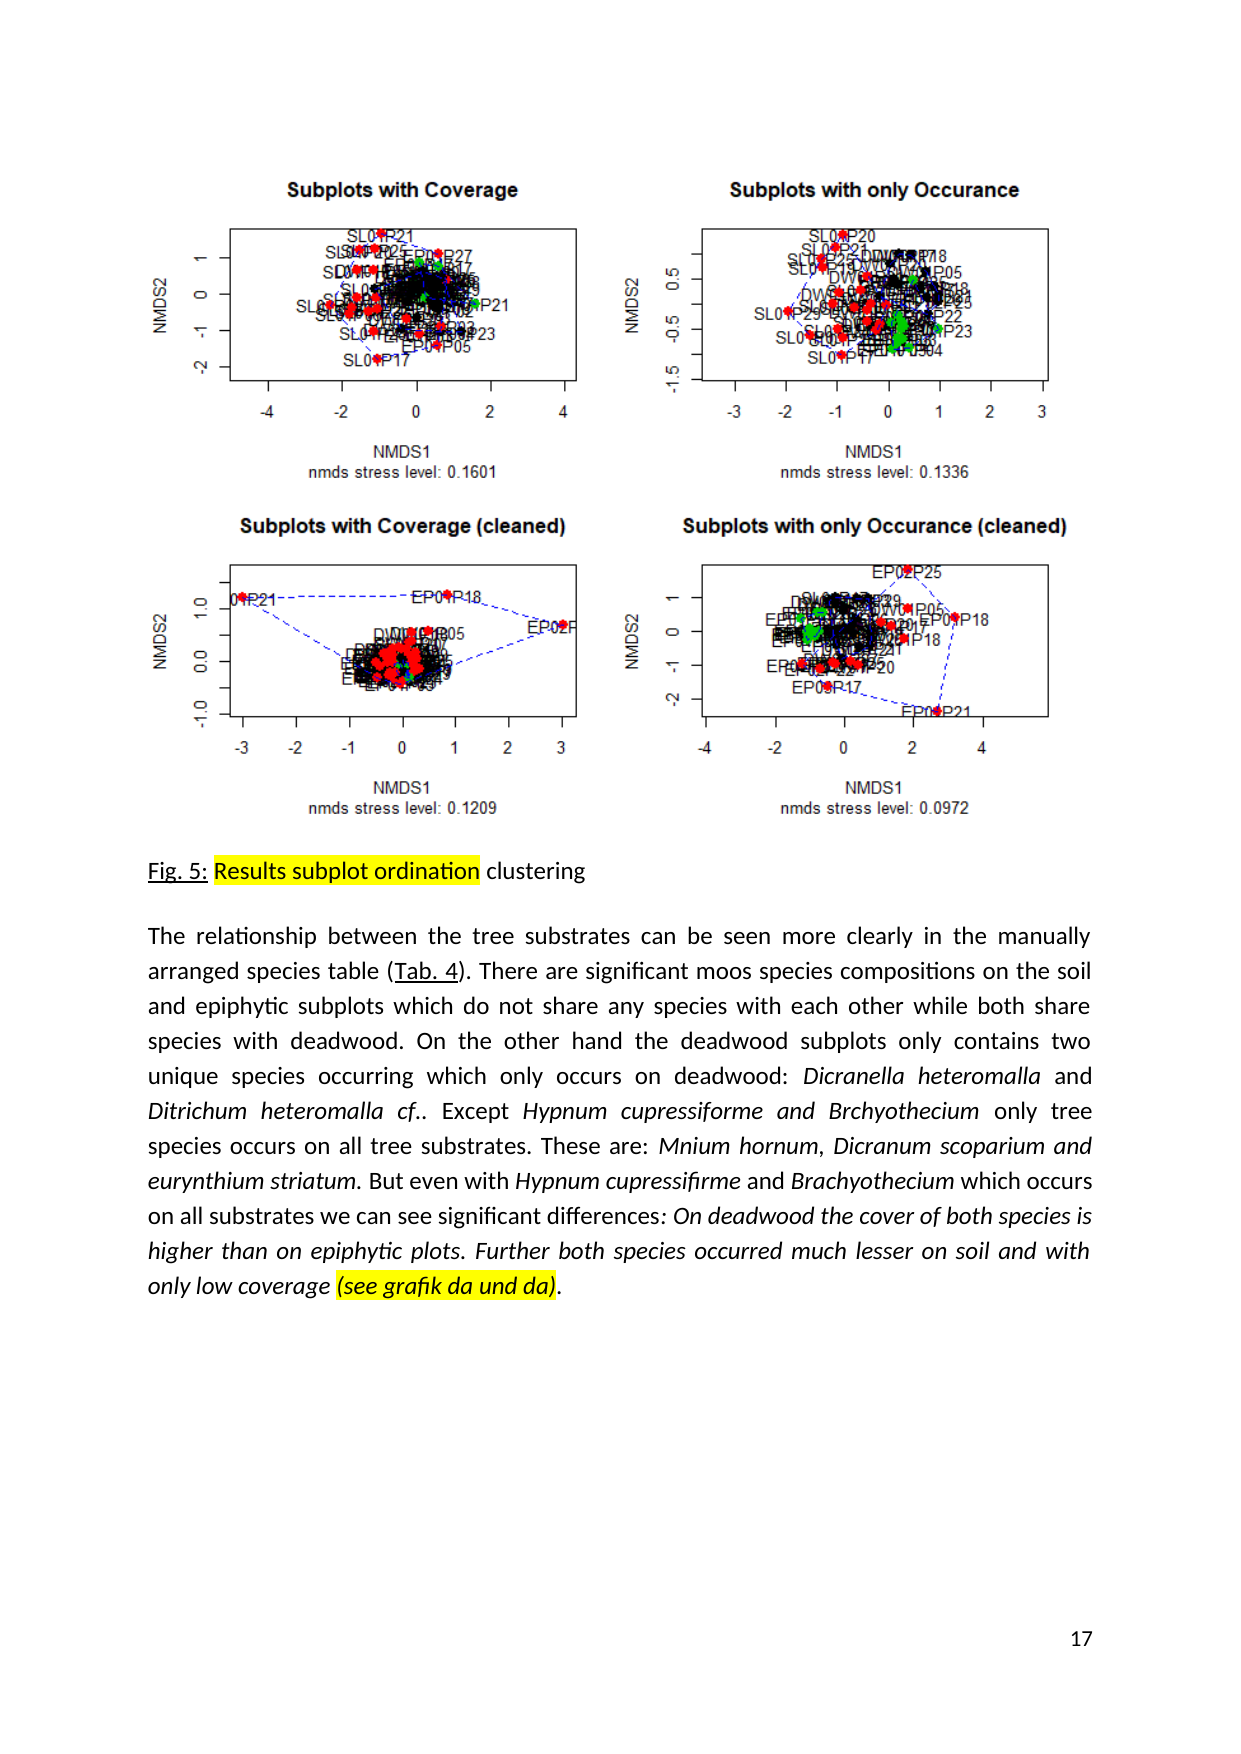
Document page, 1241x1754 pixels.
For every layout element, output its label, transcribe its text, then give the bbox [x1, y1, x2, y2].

text The relationship between the tree substrates can be seen more clearly in the manually arranged species table (Tab. 4). There are significant moos species compositions on the soil and epiphytic subplots which do not share any species with each other while both share species with deadwood. On the other hand the deadwood subplots only contains two unique species occurring which only occurs on deadwood: Dicranella heteromalla and Ditrichum heteromalla cf.. Except Hypnum cupressiforme and Brchyothecium only tree species occurs on all tree substrates. These are: Mnium hornum, Dicranum scoparium and eurynthium striatum. But even with Hypnum cupressifirme and Brachyothecium which occurs on all substrates we can see significant differences: On deadwood the cover of both species is higher than on epiphytic plots. Further both species occurred much lesser on soil and with only low coverage (see grafik da und da). [148, 920, 1093, 1300]
text Fig. 5: Results subplot ordination clustering [480, 855, 1093, 885]
